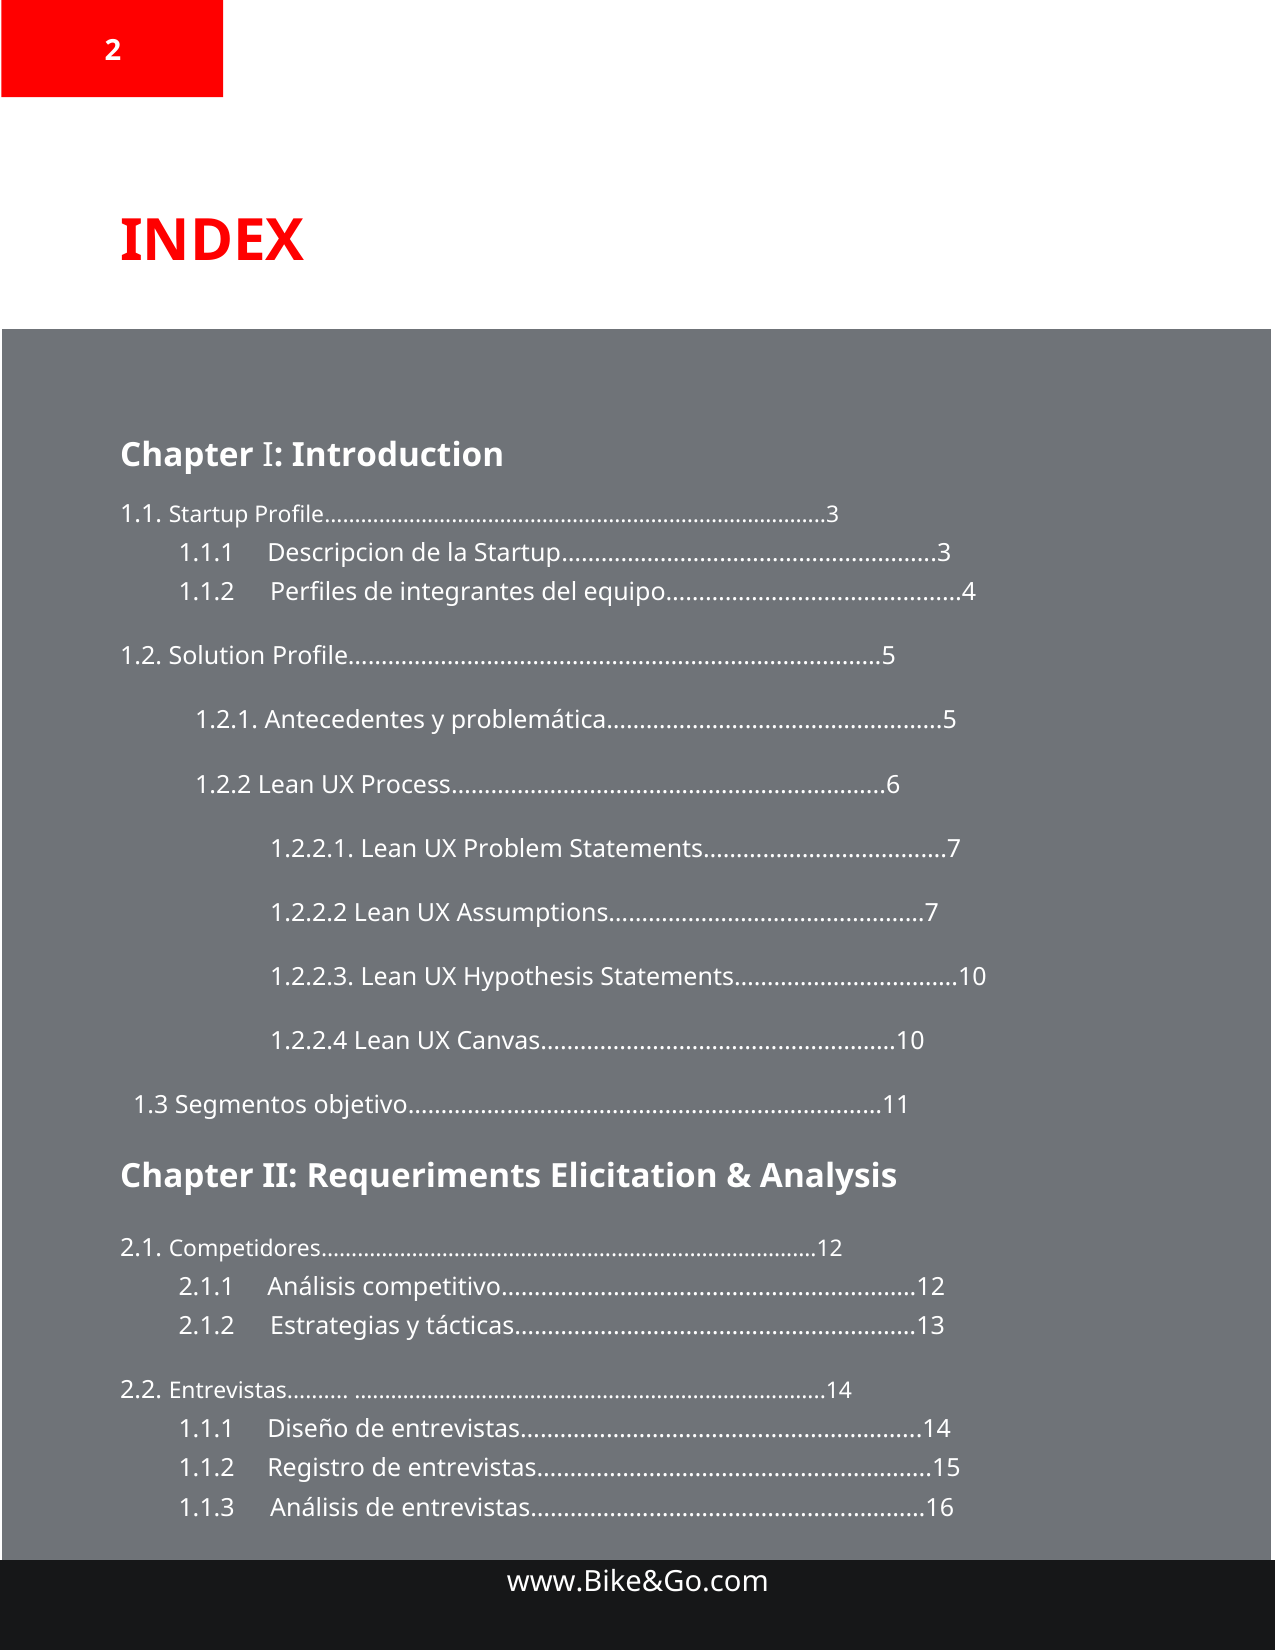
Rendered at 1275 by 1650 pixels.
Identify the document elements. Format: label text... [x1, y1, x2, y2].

list 1.1.2 Registro de entrevistas….………………………………………………..15 [178, 1450, 1155, 1484]
text 2.1. Competidores……………………………………………………………………….12 [120, 1229, 1155, 1263]
list 1.1.1 Descripcion de la Startup………………………………………………...3 [178, 534, 1155, 569]
text 1.3 Segmentos objetivo………………………………………………………………11 [120, 1087, 1155, 1121]
text 1.2. Solution Profile………………………………………………………………………5 [120, 638, 1155, 672]
text 1.2.1. Antecedentes y problemática…………………………………………...5 [120, 702, 1155, 736]
text 1.1.2 Perfiles de integrantes del equipo………………………………………4 [178, 574, 1155, 608]
text 2.1.2 Estrategias y tácticas…………….………………………………………13 [178, 1308, 1155, 1342]
list 2.1.1 Análisis competitivo…….………………………………………………..12 [178, 1268, 1155, 1302]
text 1.2.2.4 Lean UX Canvas………………………………………………10 [195, 1023, 1155, 1057]
text 1.1.3 Análisis de entrevistas……………………………………………………16 [178, 1489, 1155, 1523]
subtitle INDEX [120, 198, 1155, 278]
text 1.2.2 Lean UX Process………………………………………………………...6 [120, 766, 1155, 800]
text 1.2.2.2 Lean UX Assumptions…………………………………………7 [120, 894, 1155, 929]
text Chapter II: Requeriments Elicitation & Analysis [120, 1152, 1155, 1197]
text 1.1. Startup Profile………………………………………………………………………..3 [120, 495, 1155, 529]
text Chapter I: Introduction [120, 431, 1155, 476]
text 1.2.2.1. Lean UX Problem Statements……………………………….7 [120, 830, 1155, 864]
text 1.2.2.3. Lean UX Hypothesis Statements…………………………….10 [195, 959, 1155, 993]
list 1.1.1 Diseño de entrevistas….………………………………………………...14 [178, 1411, 1155, 1445]
text 2.2. Entrevistas.......... .…………………………………………………………………..14 [120, 1372, 1155, 1406]
